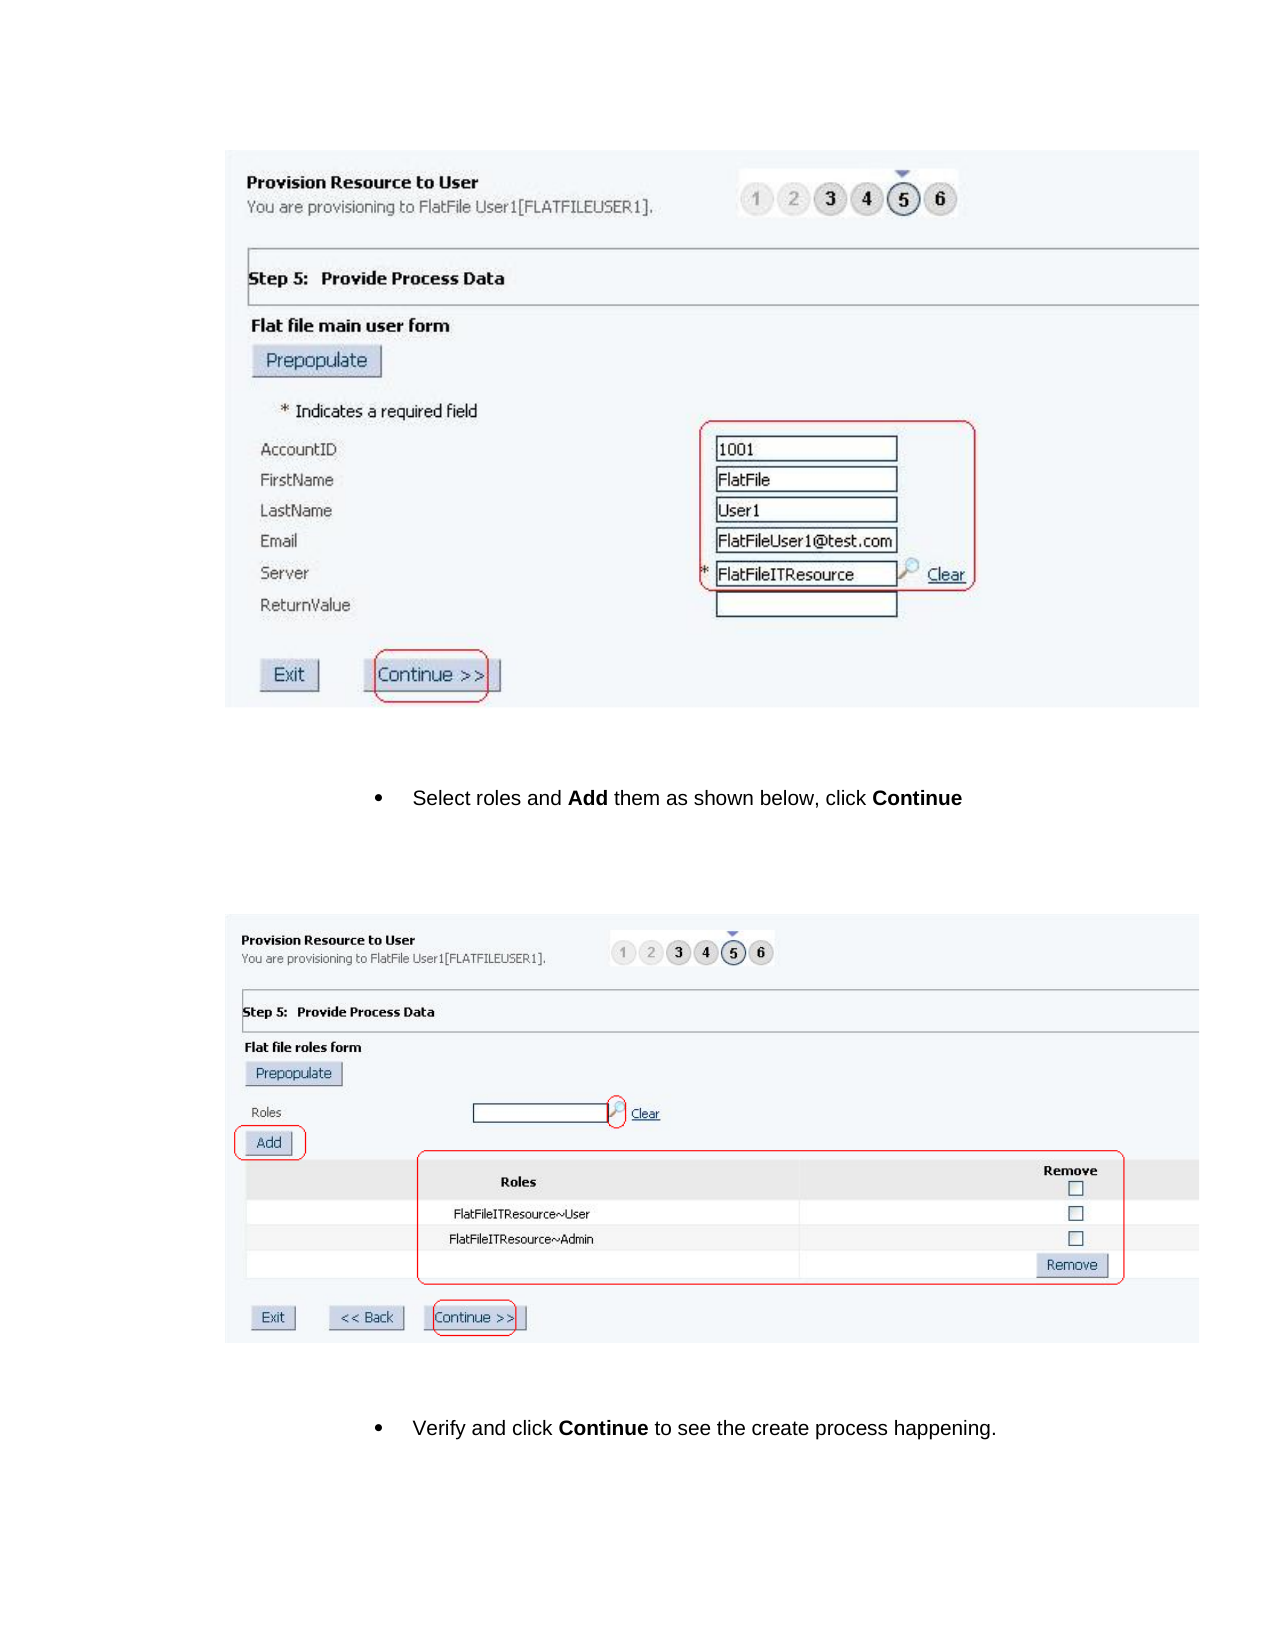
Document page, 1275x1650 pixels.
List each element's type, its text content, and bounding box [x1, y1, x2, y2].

picture [225, 914, 1200, 1343]
list Verify and click Continue to see the create process happening. [375, 1416, 1125, 1440]
picture [225, 150, 1200, 712]
list Select roles and Add them as shown below, click Continue [375, 785, 1125, 809]
